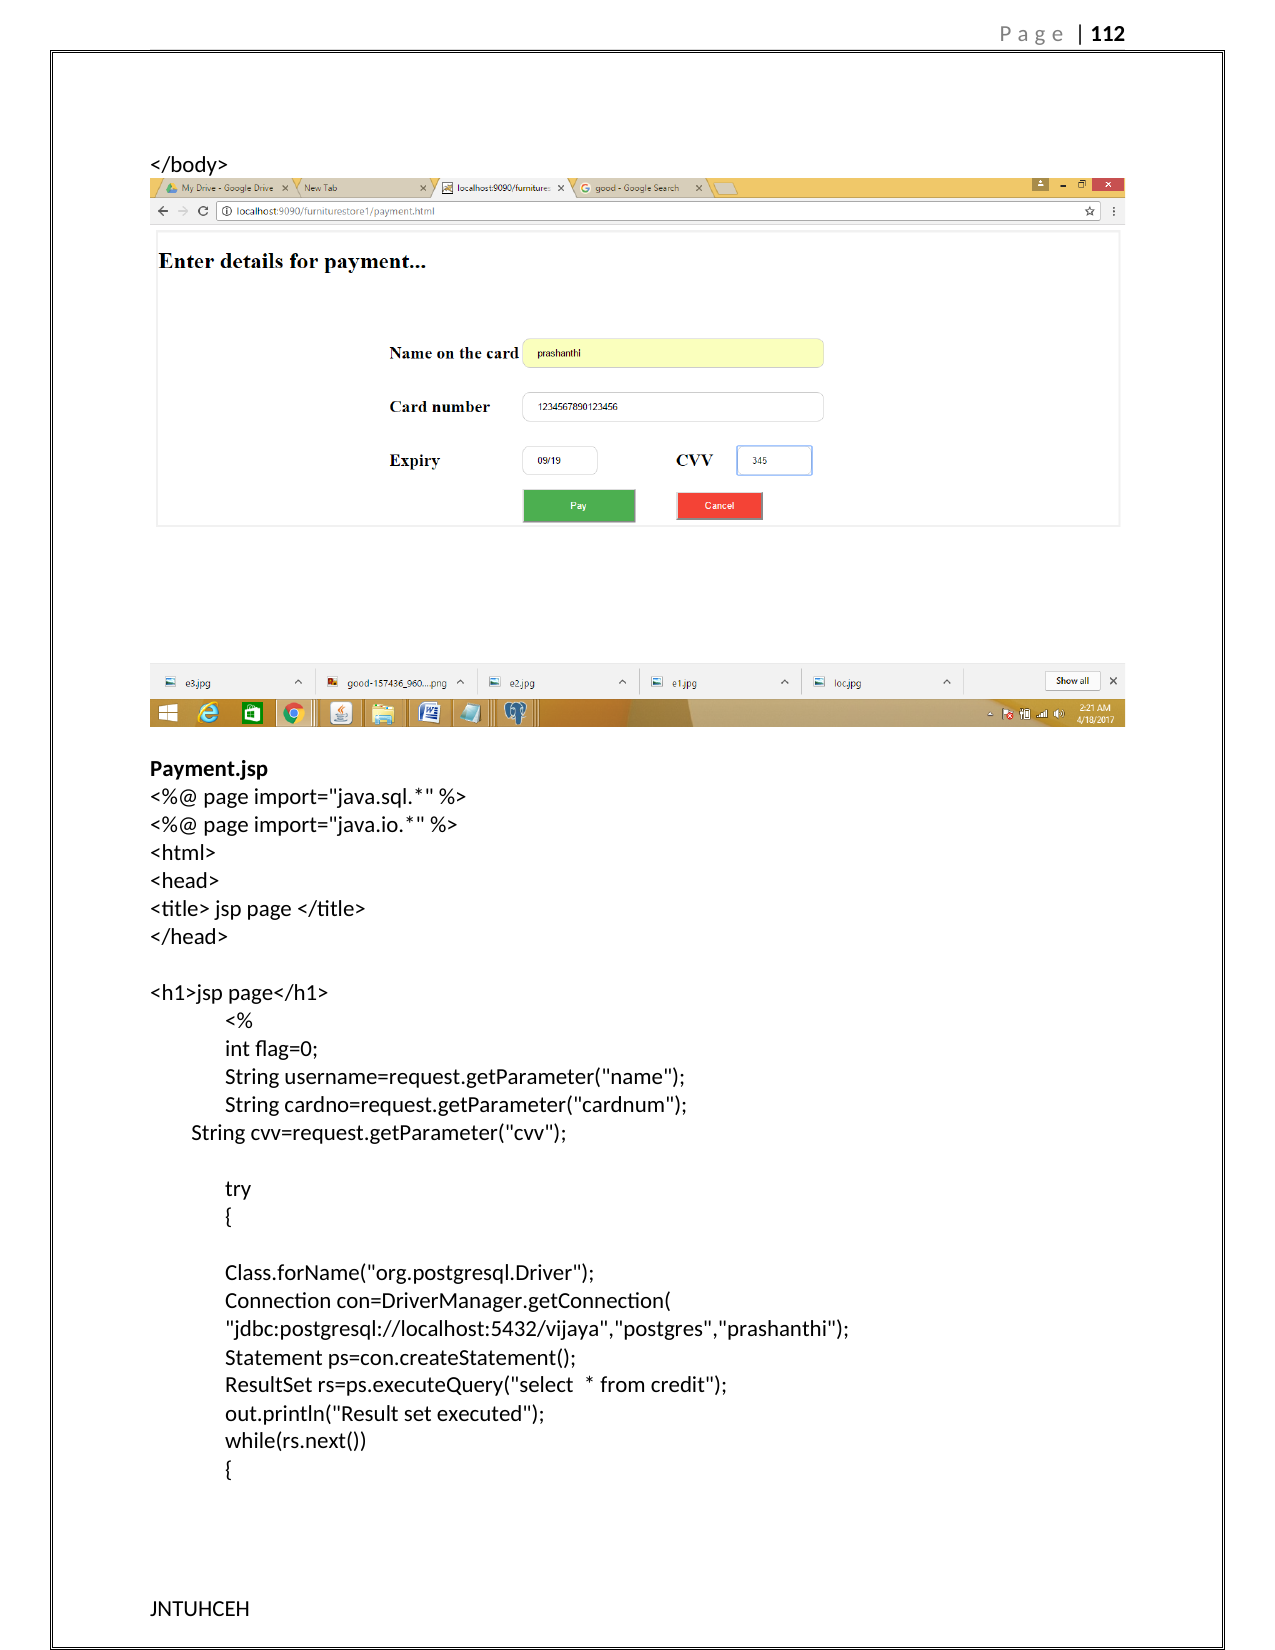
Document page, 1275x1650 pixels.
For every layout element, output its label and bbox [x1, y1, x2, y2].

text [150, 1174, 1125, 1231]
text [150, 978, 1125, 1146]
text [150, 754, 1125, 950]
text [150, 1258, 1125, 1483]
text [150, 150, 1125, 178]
picture [150, 178, 1125, 727]
